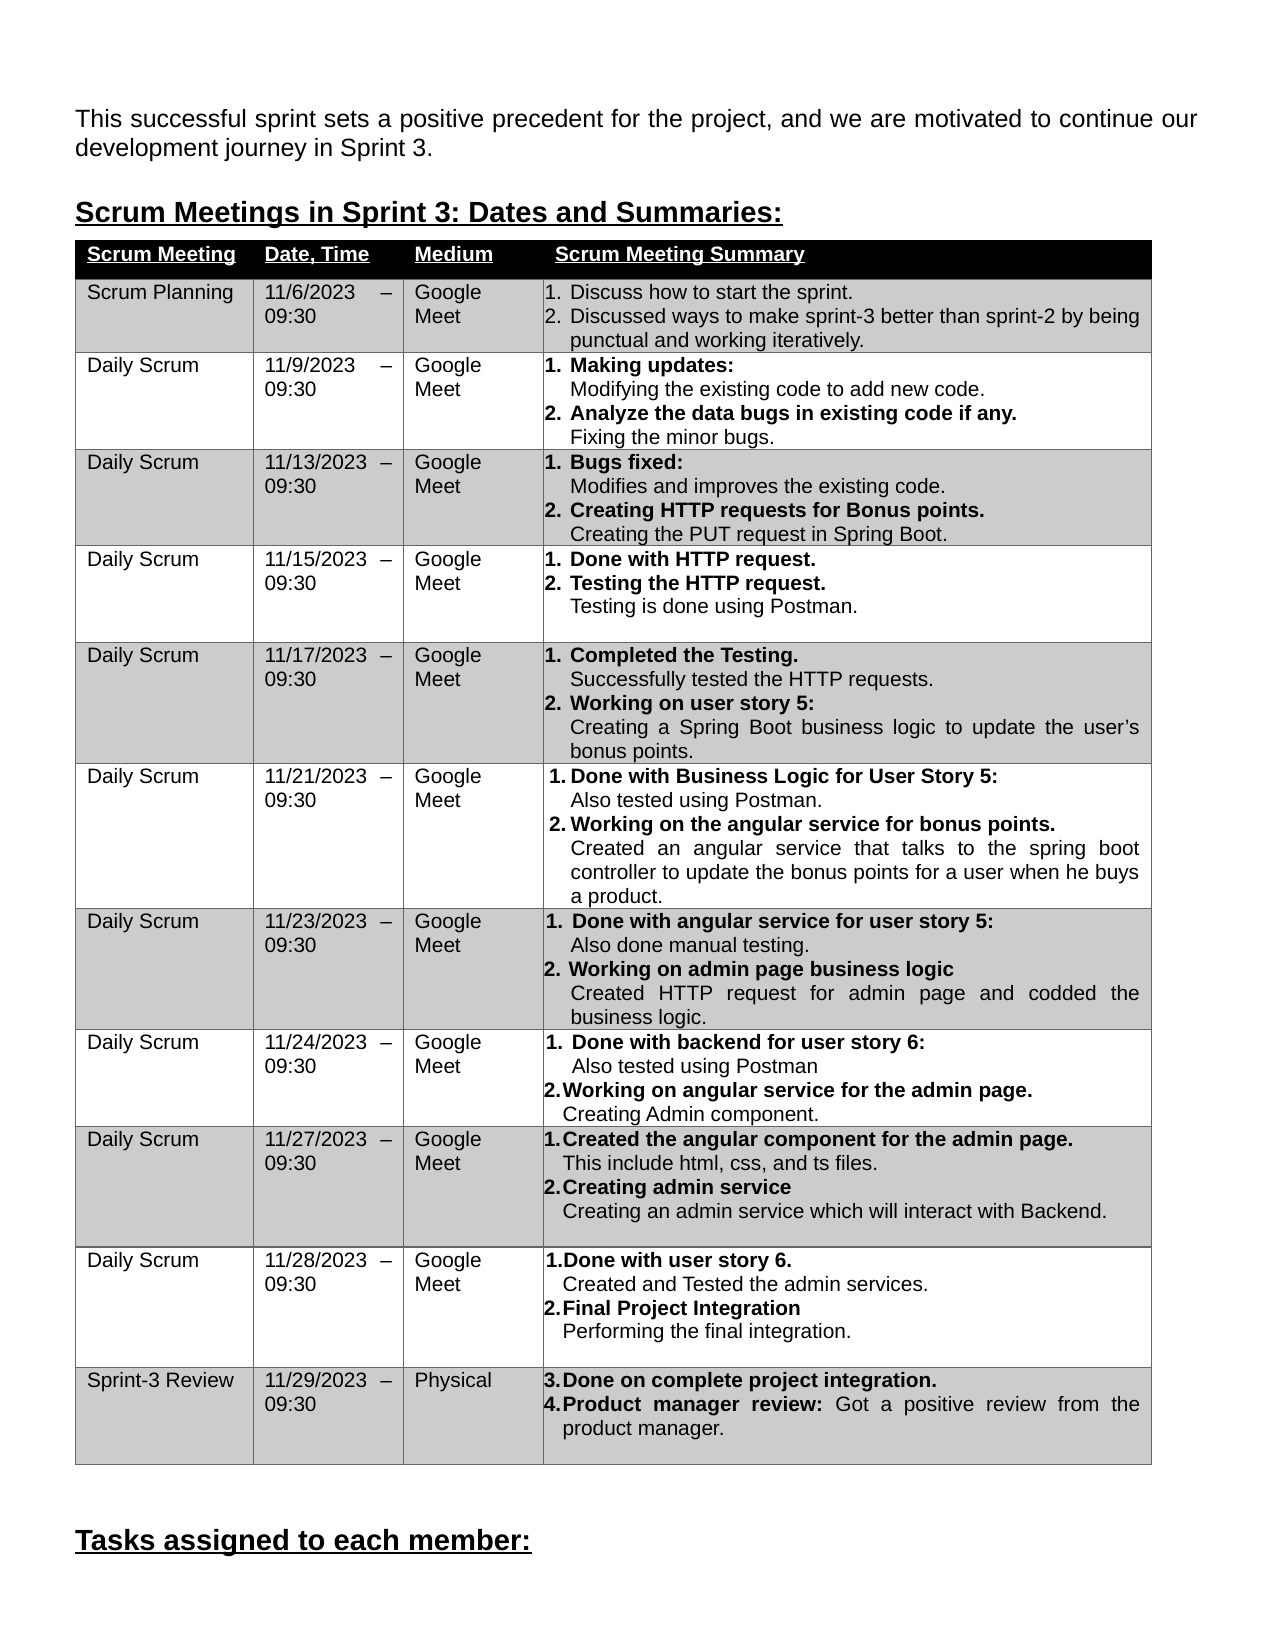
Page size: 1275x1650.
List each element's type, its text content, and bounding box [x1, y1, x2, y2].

table_cell Google Meet [404, 909, 543, 1029]
table_header Date, Time [254, 241, 403, 279]
table_cell 11/21/2023 – 09:30 [254, 764, 403, 908]
table_cell Physical [404, 1368, 543, 1464]
table_cell Daily Scrum [76, 353, 253, 448]
table_header Medium [404, 241, 543, 279]
table_cell Daily Scrum [76, 764, 253, 908]
table_cell 11/23/2023 – 09:30 [254, 909, 403, 1029]
table_cell Daily Scrum [76, 1030, 253, 1126]
table_header Scrum Meeting [76, 241, 253, 279]
table_cell Daily Scrum [76, 1127, 253, 1246]
table_cell Bugs fixed: Modifies and improves the existing code. Creating HTTP requests for Bonus points. Creating the PUT request in Spring Boot. [544, 450, 1151, 545]
table_cell Done on complete project integration. Product manager review: Got a positive review from the product manager. [544, 1368, 1151, 1464]
table_cell Done with angular service for user story 5: Also done manual testing. Working on admin page business logic Created HTTP request for admin page and codded the business logic. [544, 909, 1151, 1029]
table_cell 11/27/2023 – 09:30 [254, 1127, 403, 1246]
table_cell 11/28/2023 – 09:30 [254, 1248, 403, 1367]
table_header Scrum Meeting Summary [544, 241, 1151, 279]
table_cell Done with Business Logic for User Story 5: Also tested using Postman. Working on the angular service for bonus points. Created an angular service that talks to the spring boot controller to update the bonus points for a user when he buys a product. [544, 764, 1151, 908]
text Scrum Meetings in Sprint 3: Dates and Summaries: [75, 195, 1200, 228]
table_cell Google Meet [404, 764, 543, 908]
table_cell Google Meet [404, 1248, 543, 1367]
table_cell Scrum Planning [76, 280, 253, 352]
table_cell 11/29/2023 – 09:30 [254, 1368, 403, 1464]
table_cell Making updates: Modifying the existing code to add new code. Analyze the data bugs in existing code if any. Fixing the minor bugs. [544, 353, 1151, 448]
table_cell 11/24/2023 – 09:30 [254, 1030, 403, 1126]
table_cell 11/6/2023 – 09:30 [254, 280, 403, 352]
table_cell Done with user story 6. Created and Tested the admin services. Final Project Integration Performing the final integration. [544, 1248, 1151, 1367]
table_cell 11/13/2023 – 09:30 [254, 450, 403, 545]
table_cell Sprint-3 Review [76, 1368, 253, 1464]
table_cell Daily Scrum [76, 450, 253, 545]
table_cell Daily Scrum [76, 909, 253, 1029]
table_cell Google Meet [404, 1030, 543, 1126]
table_cell Google Meet [404, 450, 543, 545]
table_cell Daily Scrum [76, 1248, 253, 1367]
table_cell Google Meet [404, 280, 543, 352]
table_cell Done with backend for user story 6: Also tested using Postman Working on angular service for the admin page. Creating Admin component. [544, 1030, 1151, 1126]
table_cell 11/9/2023 – 09:30 [254, 353, 403, 448]
table_cell Daily Scrum [76, 643, 253, 763]
table_cell Google Meet [404, 1127, 543, 1246]
table_cell 11/17/2023 – 09:30 [254, 643, 403, 763]
text Tasks assigned to each member: [75, 1523, 1200, 1556]
table_cell Completed the Testing. Successfully tested the HTTP requests. Working on user story 5: Creating a Spring Boot business logic to update the user’s bonus points. [544, 643, 1151, 763]
table_cell Created the angular component for the admin page. This include html, css, and ts files. Creating admin service Creating an admin service which will interact with Backend. [544, 1127, 1151, 1246]
table_cell 11/15/2023 – 09:30 [254, 546, 403, 642]
table_cell Google Meet [404, 546, 543, 642]
table_cell Google Meet [404, 643, 543, 763]
table_cell Daily Scrum [76, 546, 253, 642]
table_cell Google Meet [404, 353, 543, 448]
table_cell Done with HTTP request. Testing the HTTP request. Testing is done using Postman. [544, 546, 1151, 642]
table_cell Discuss how to start the sprint. Discussed ways to make sprint-3 better than sprint-2 by being punctual and working iteratively. [544, 280, 1151, 352]
text This successful sprint sets a positive precedent for the project, and we are motivated to continue our development journey in Sprint 3. [75, 104, 1200, 161]
